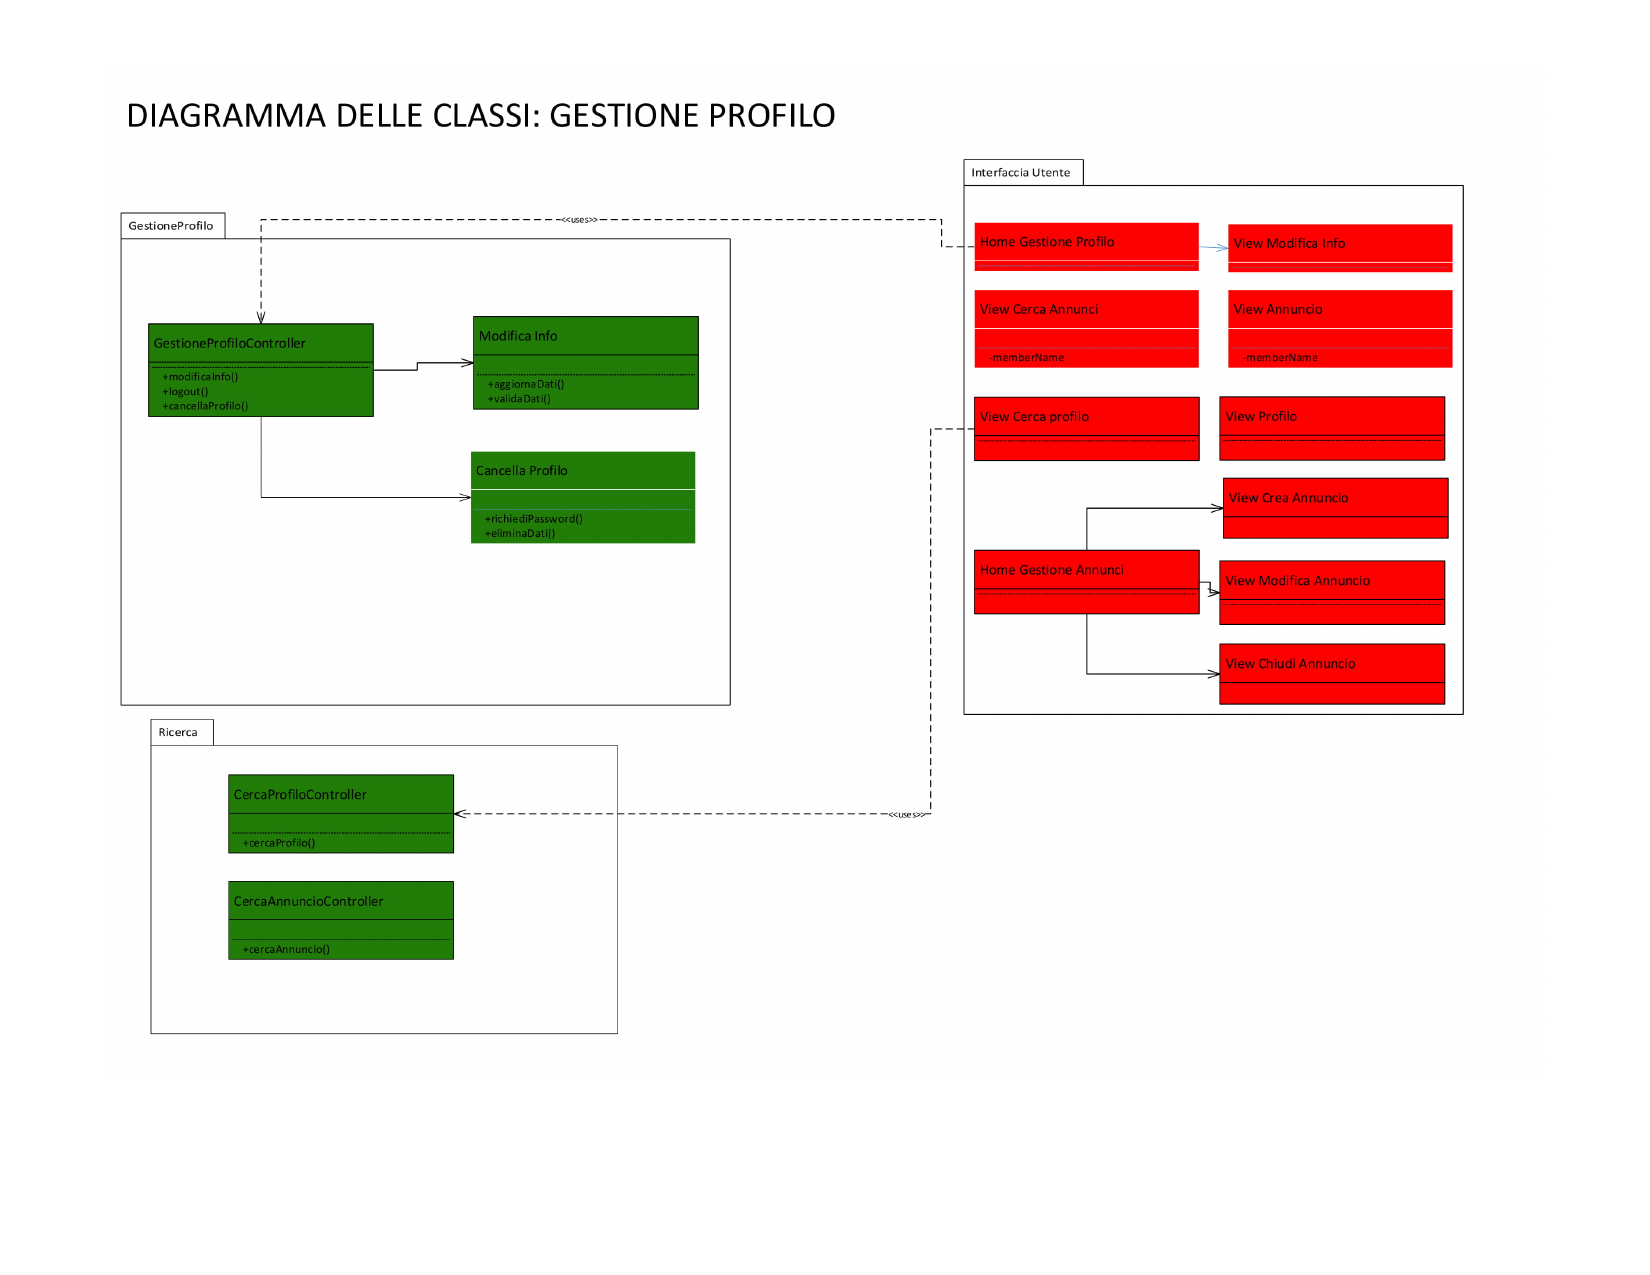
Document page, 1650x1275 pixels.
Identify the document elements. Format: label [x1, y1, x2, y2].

picture [99, 58, 1551, 1085]
